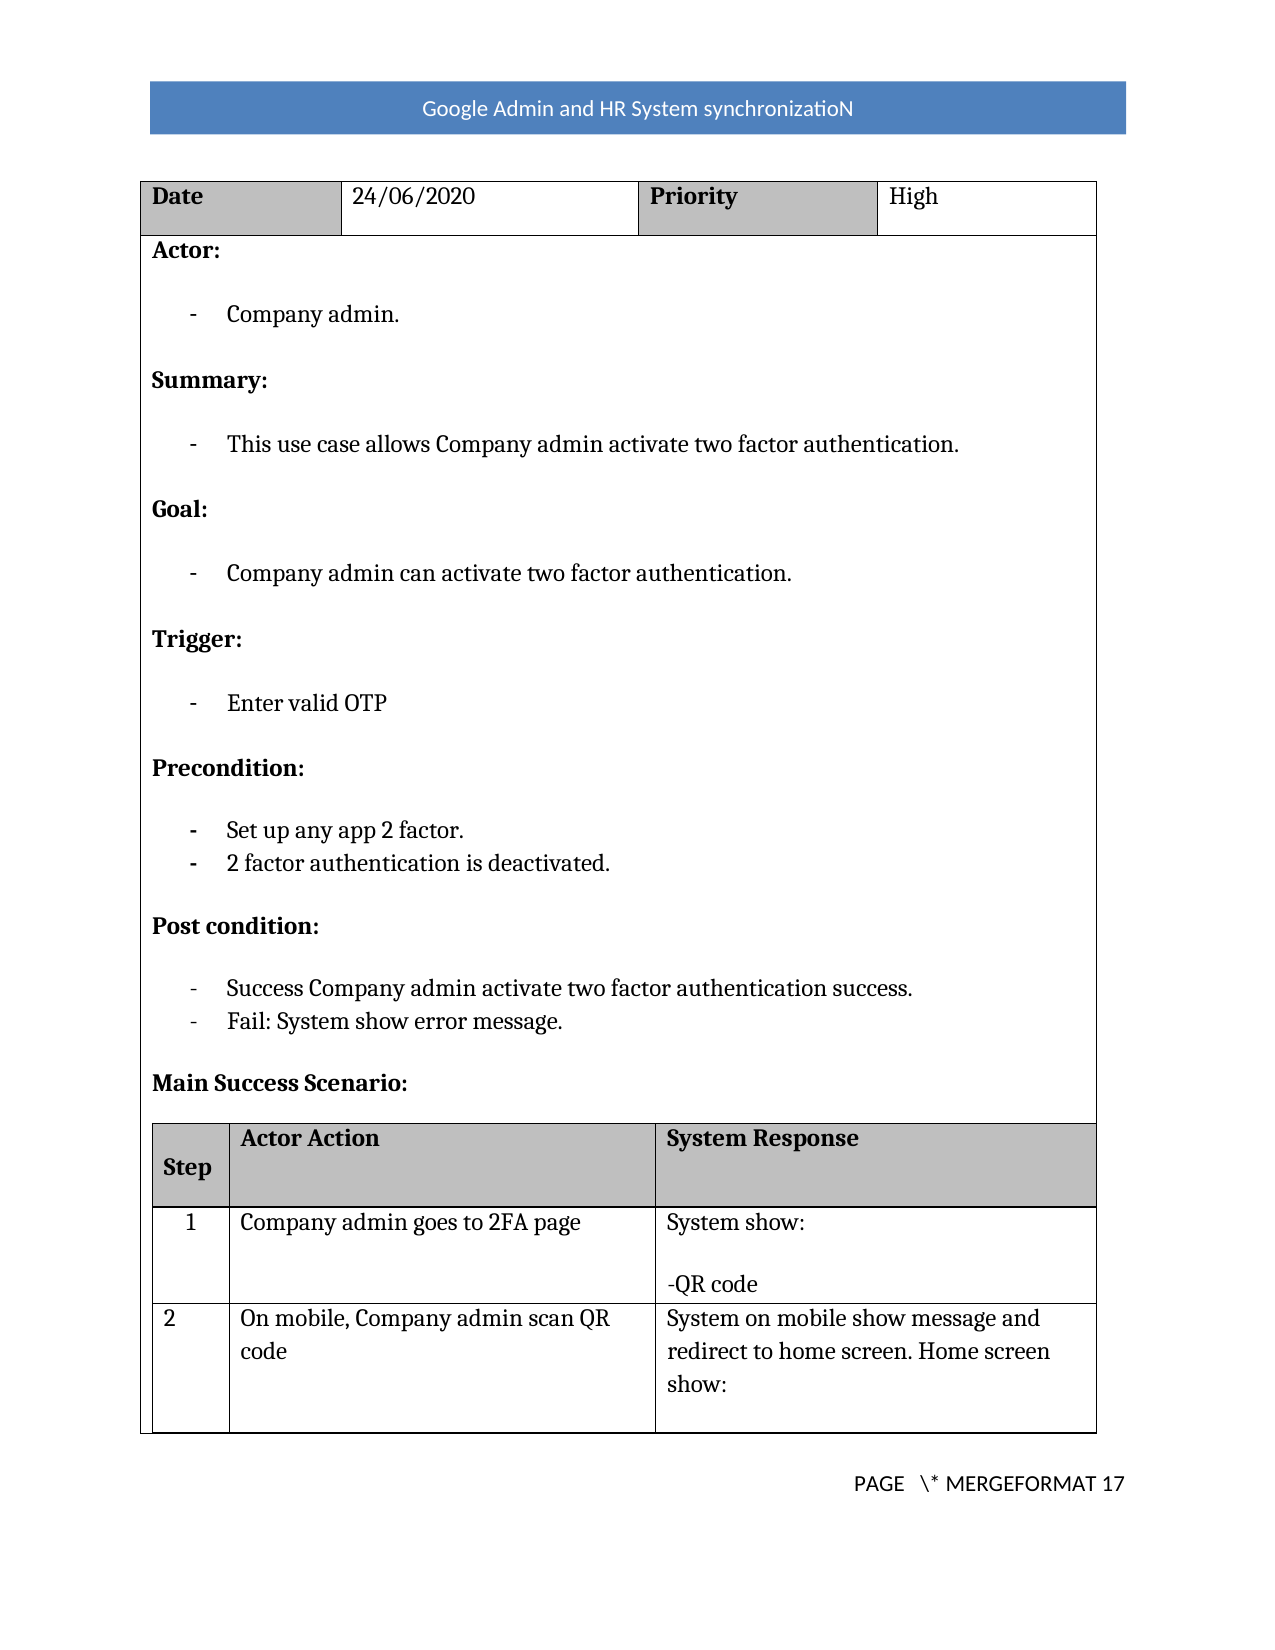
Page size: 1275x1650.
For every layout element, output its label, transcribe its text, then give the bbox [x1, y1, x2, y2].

table_cell 24/06/2020 [342, 182, 638, 235]
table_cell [141, 236, 1096, 1433]
table_cell Priority [639, 182, 877, 235]
table_cell Date [141, 182, 341, 235]
table_cell High [878, 182, 1096, 235]
